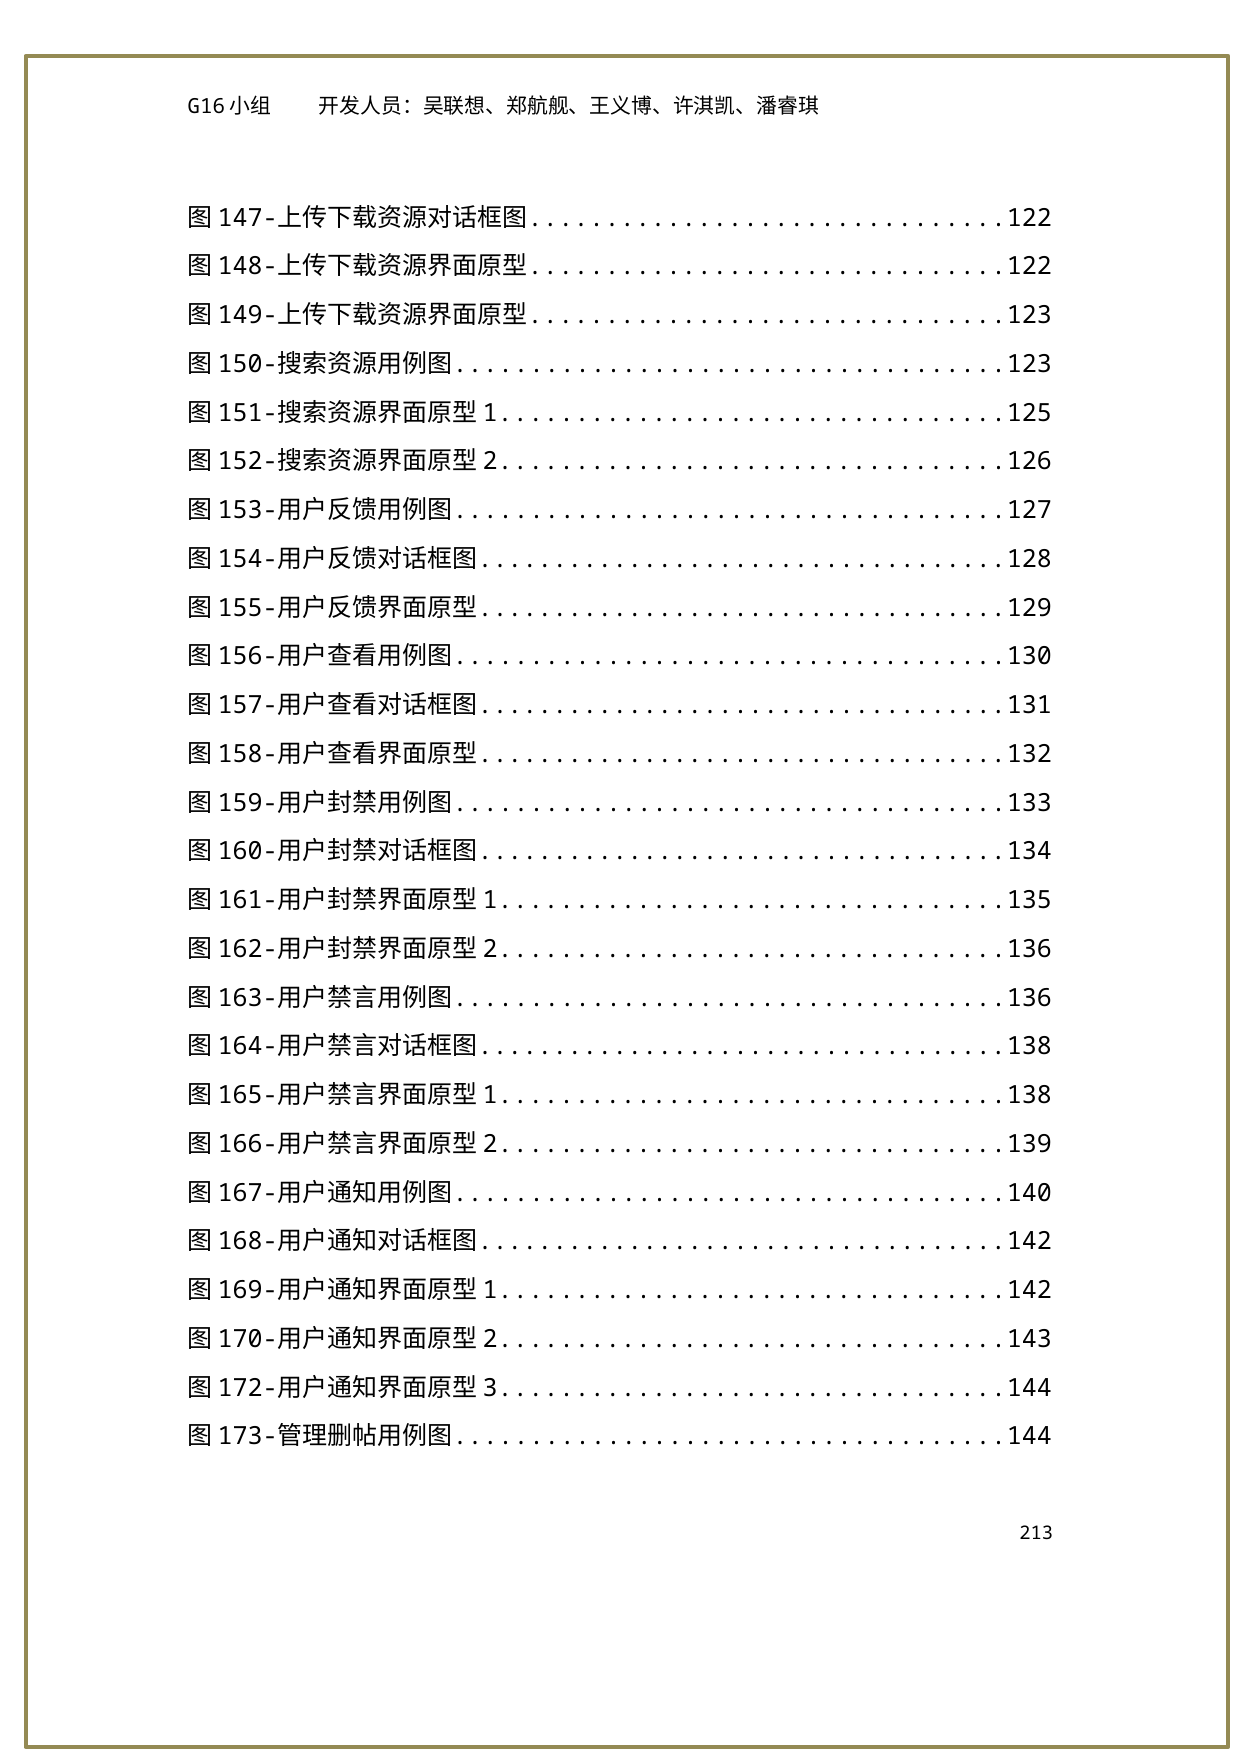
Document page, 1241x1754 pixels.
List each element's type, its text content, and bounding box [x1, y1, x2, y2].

text 图168-用户通知对话框图 142 [187, 1221, 1053, 1257]
text 图151-搜索资源界面原型1 125 [187, 392, 1053, 428]
text 图162-用户封禁界面原型2 136 [187, 928, 1053, 964]
text 图148-上传下载资源界面原型 122 [187, 246, 1053, 282]
text 图167-用户通知用例图 140 [187, 1172, 1053, 1208]
text 图163-用户禁言用例图 136 [187, 977, 1053, 1013]
text 图172-用户通知界面原型3 144 [187, 1367, 1053, 1403]
text 图154-用户反馈对话框图 128 [187, 538, 1053, 574]
text 图157-用户查看对话框图 131 [187, 684, 1053, 721]
text 图153-用户反馈用例图 127 [187, 489, 1053, 526]
text 图159-用户封禁用例图 133 [187, 782, 1053, 818]
text 图158-用户查看界面原型 132 [187, 733, 1053, 769]
text 图149-上传下载资源界面原型 123 [187, 294, 1053, 331]
text 图173-管理删帖用例图 144 [187, 1416, 1053, 1452]
text 图164-用户禁言对话框图 138 [187, 1026, 1053, 1062]
text 图166-用户禁言界面原型2 139 [187, 1123, 1053, 1159]
text 图165-用户禁言界面原型1 138 [187, 1074, 1053, 1111]
text 图170-用户通知界面原型2 143 [187, 1318, 1053, 1354]
text 图156-用户查看用例图 130 [187, 636, 1053, 672]
text 图160-用户封禁对话框图 134 [187, 831, 1053, 867]
text 图147-上传下载资源对话框图 122 [187, 197, 1053, 233]
text 图155-用户反馈界面原型 129 [187, 587, 1053, 623]
text 图152-搜索资源界面原型2 126 [187, 441, 1053, 477]
text 图150-搜索资源用例图 123 [187, 343, 1053, 379]
text 图161-用户封禁界面原型1 135 [187, 879, 1053, 916]
text 图169-用户通知界面原型1 142 [187, 1269, 1053, 1306]
